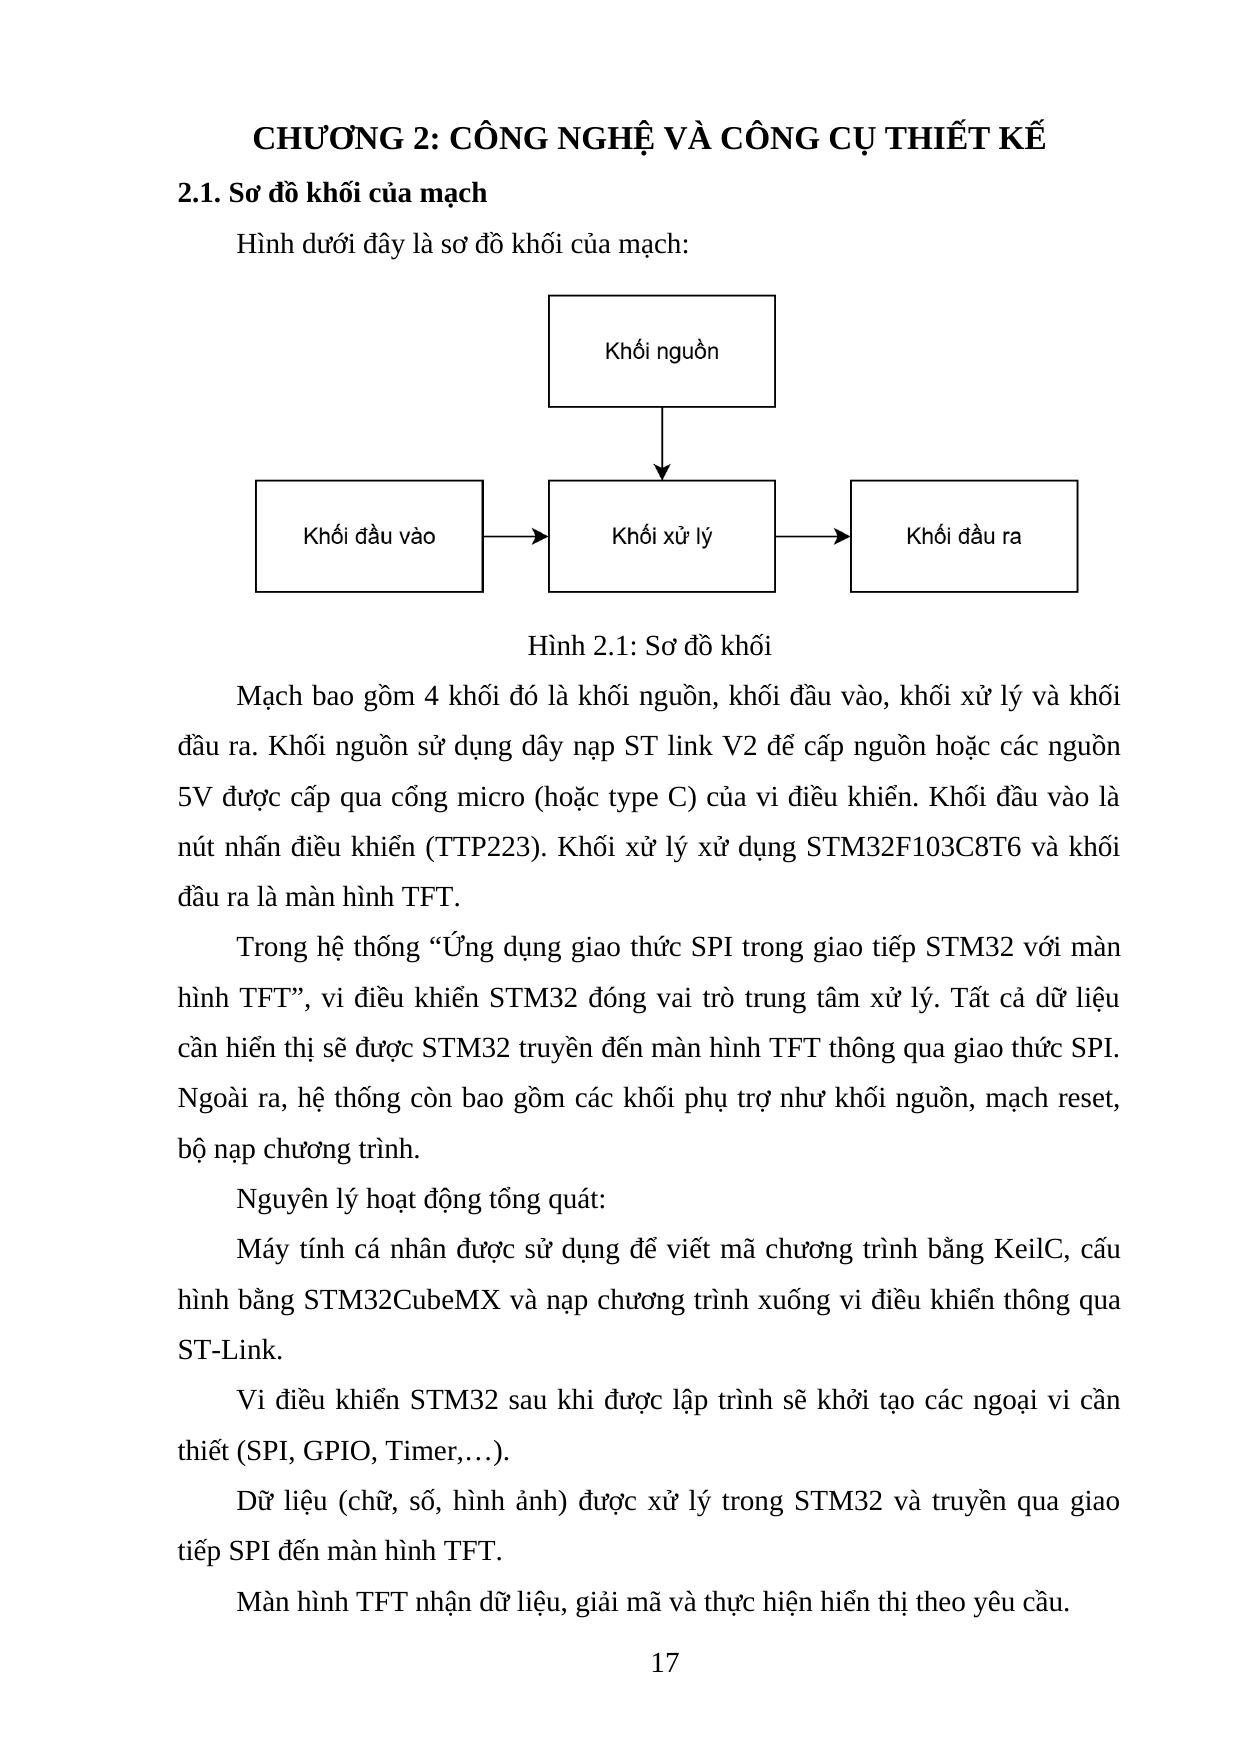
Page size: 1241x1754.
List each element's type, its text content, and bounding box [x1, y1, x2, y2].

text Dữ liệu (chữ, số, hình ảnh) được xử lý trong STM32 và truyền qua giao tiếp SPI đến màn hình TFT. [177, 1483, 1122, 1567]
text Hình 2.1: Sơ đồ khối [177, 628, 1122, 661]
text Màn hình TFT nhận dữ liệu, giải mã và thực hiện hiển thị theo yêu cầu. [177, 1584, 1122, 1617]
text Trong hệ thống “Ứng dụng giao thức SPI trong giao tiếp STM32 với màn hình TFT”, vi điều khiển STM32 đóng vai trò trung tâm xử lý. Tất cả dữ liệu cần hiển thị sẽ được STM32 truyền đến màn hình TFT thông qua giao thức SPI. Ngoài ra, hệ thống còn bao gồm các khối phụ trợ như khối nguồn, mạch reset, bộ nạp chương trình. [177, 929, 1122, 1164]
text Hình dưới đây là sơ đồ khối của mạch: [177, 226, 1122, 259]
text CHƯƠNG 2: CÔNG NGHỆ VÀ CÔNG CỤ THIẾT KẾ [177, 118, 1122, 156]
text Máy tính cá nhân được sử dụng để viết mã chương trình bằng KeilC, cấu hình bằng STM32CubeMX và nạp chương trình xuống vi điều khiển thông qua ST-Link. [177, 1231, 1122, 1366]
text Mạch bao gồm 4 khối đó là khối nguồn, khối đầu vào, khối xử lý và khối đầu ra. Khối nguồn sử dụng dây nạp ST link V2 để cấp nguồn hoặc các nguồn 5V được cấp qua cổng micro (hoặc type C) của vi điều khiển. Khối đầu vào là nút nhấn điều khiển (TTP223). Khối xử lý xử dụng STM32F103C8T6 và khối đầu ra là màn hình TFT. [177, 678, 1122, 913]
text Vi điều khiển STM32 sau khi được lập trình sẽ khởi tạo các ngoại vi cần thiết (SPI, GPIO, Timer,…). [177, 1382, 1122, 1466]
picture [236, 276, 1097, 611]
text 2.1. Sơ đồ khối của mạch [177, 176, 1122, 209]
text Nguyên lý hoạt động tổng quát: [177, 1181, 1122, 1215]
